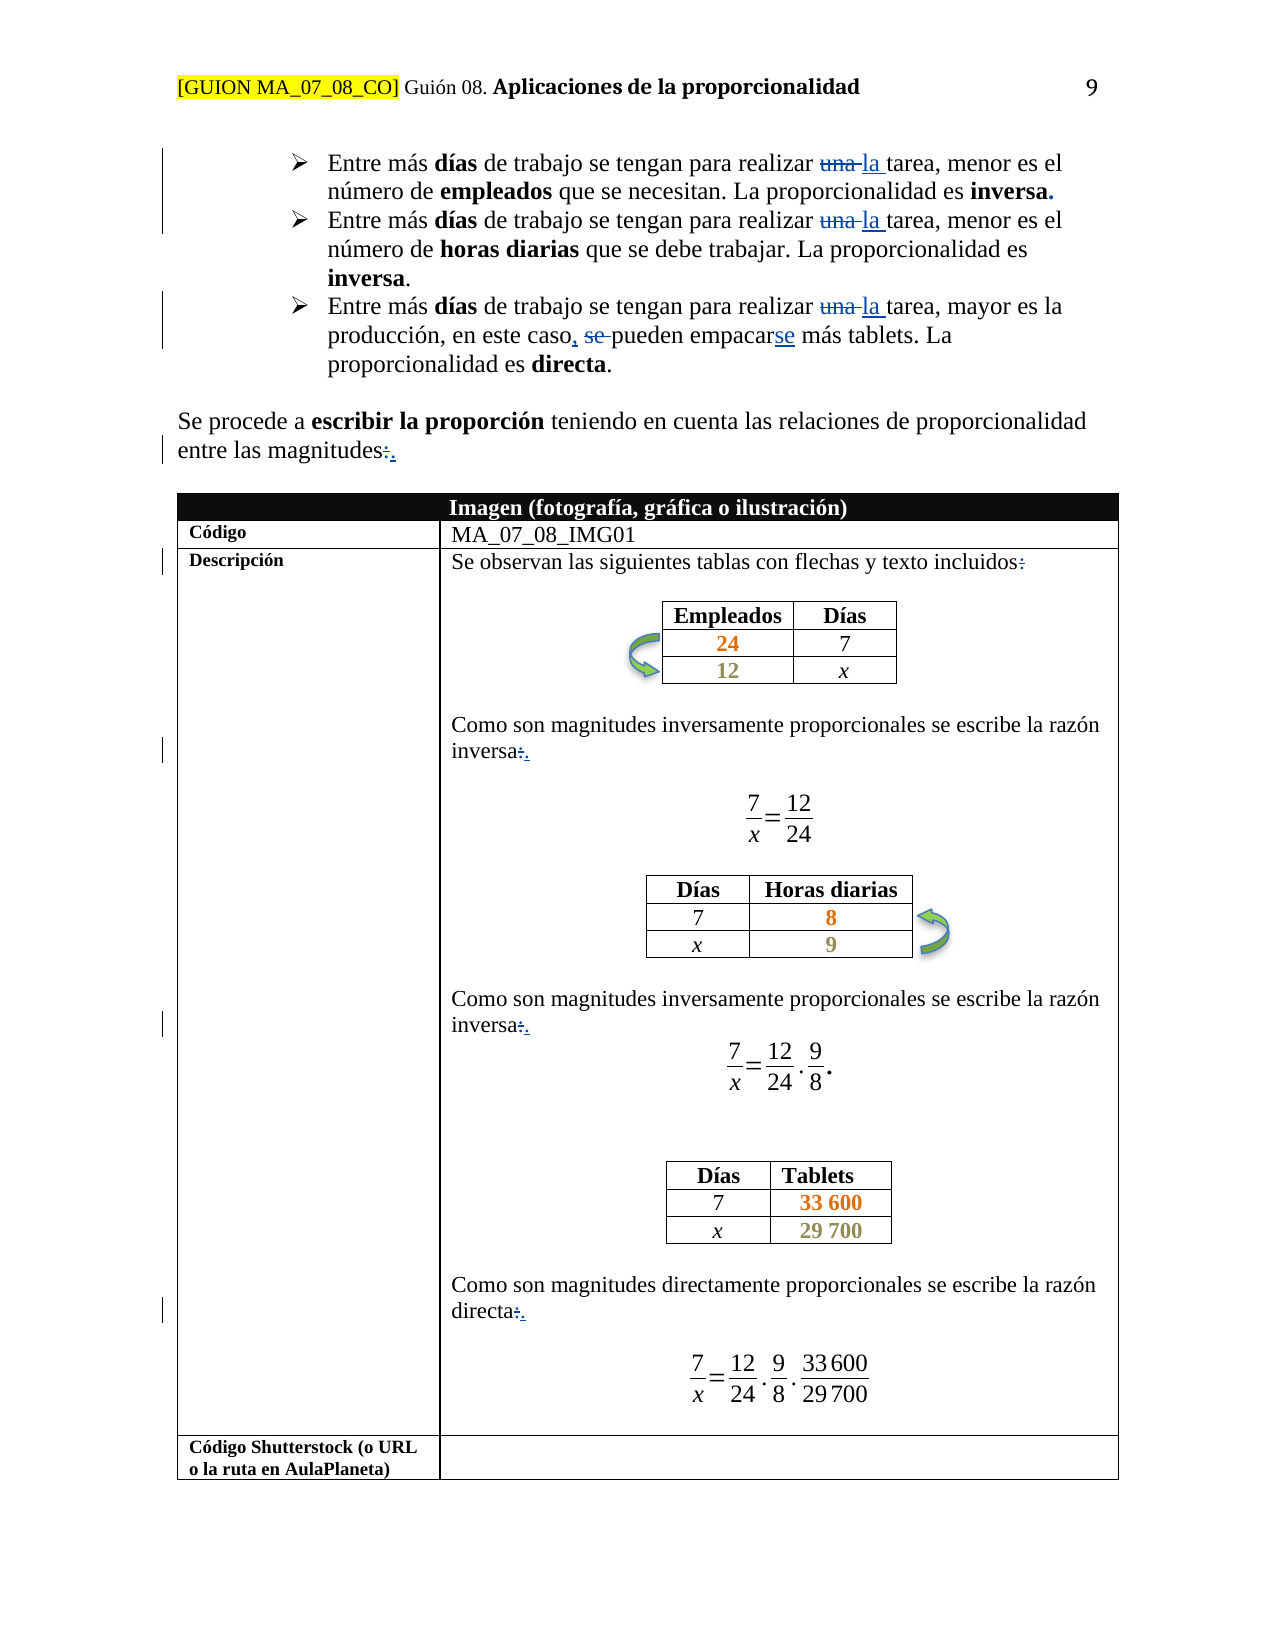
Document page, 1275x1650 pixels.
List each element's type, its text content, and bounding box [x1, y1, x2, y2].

table_header Imagen (fotografía, gráfica o ilustración) [178, 494, 1118, 520]
table_cell Código [178, 521, 439, 547]
list Entre más días de trabajo se tengan para realizar tarea, menor es el número de horas diarias que se debe trabajar. La proporcionalidad es inversa. [290, 205, 1098, 291]
list Entre más días de trabajo se tengan para realizar tarea, mayor es la producción, en este caso pueden empacar más tablets. La proporcionalidad es directa. [290, 291, 1098, 378]
table_cell MA_07_08_IMG01 [441, 521, 1118, 547]
table_cell Código Shutterstock (o URL o la ruta en AulaPlaneta) [178, 1436, 439, 1479]
table_cell Descripción [178, 549, 439, 1435]
table_cell Se observan las siguientes tablas con flechas y texto incluidos Como son magnitudes inversamente proporcionales se escribe la razón inversa Como son magnitudes inversamente proporcionales se escribe la razón inversa . Como son magnitudes directamente proporcionales se escribe la razón directa [441, 549, 1118, 1435]
text Se procede a escribir la proporción teniendo en cuenta las relaciones de proporcionalidad entre las magnitudes [177, 406, 1098, 464]
table_cell [441, 1436, 1118, 1479]
list Entre más días de trabajo se tengan para realizar tarea, menor es el número de empleados que se necesitan. La proporcionalidad es inversa. [290, 148, 1098, 205]
